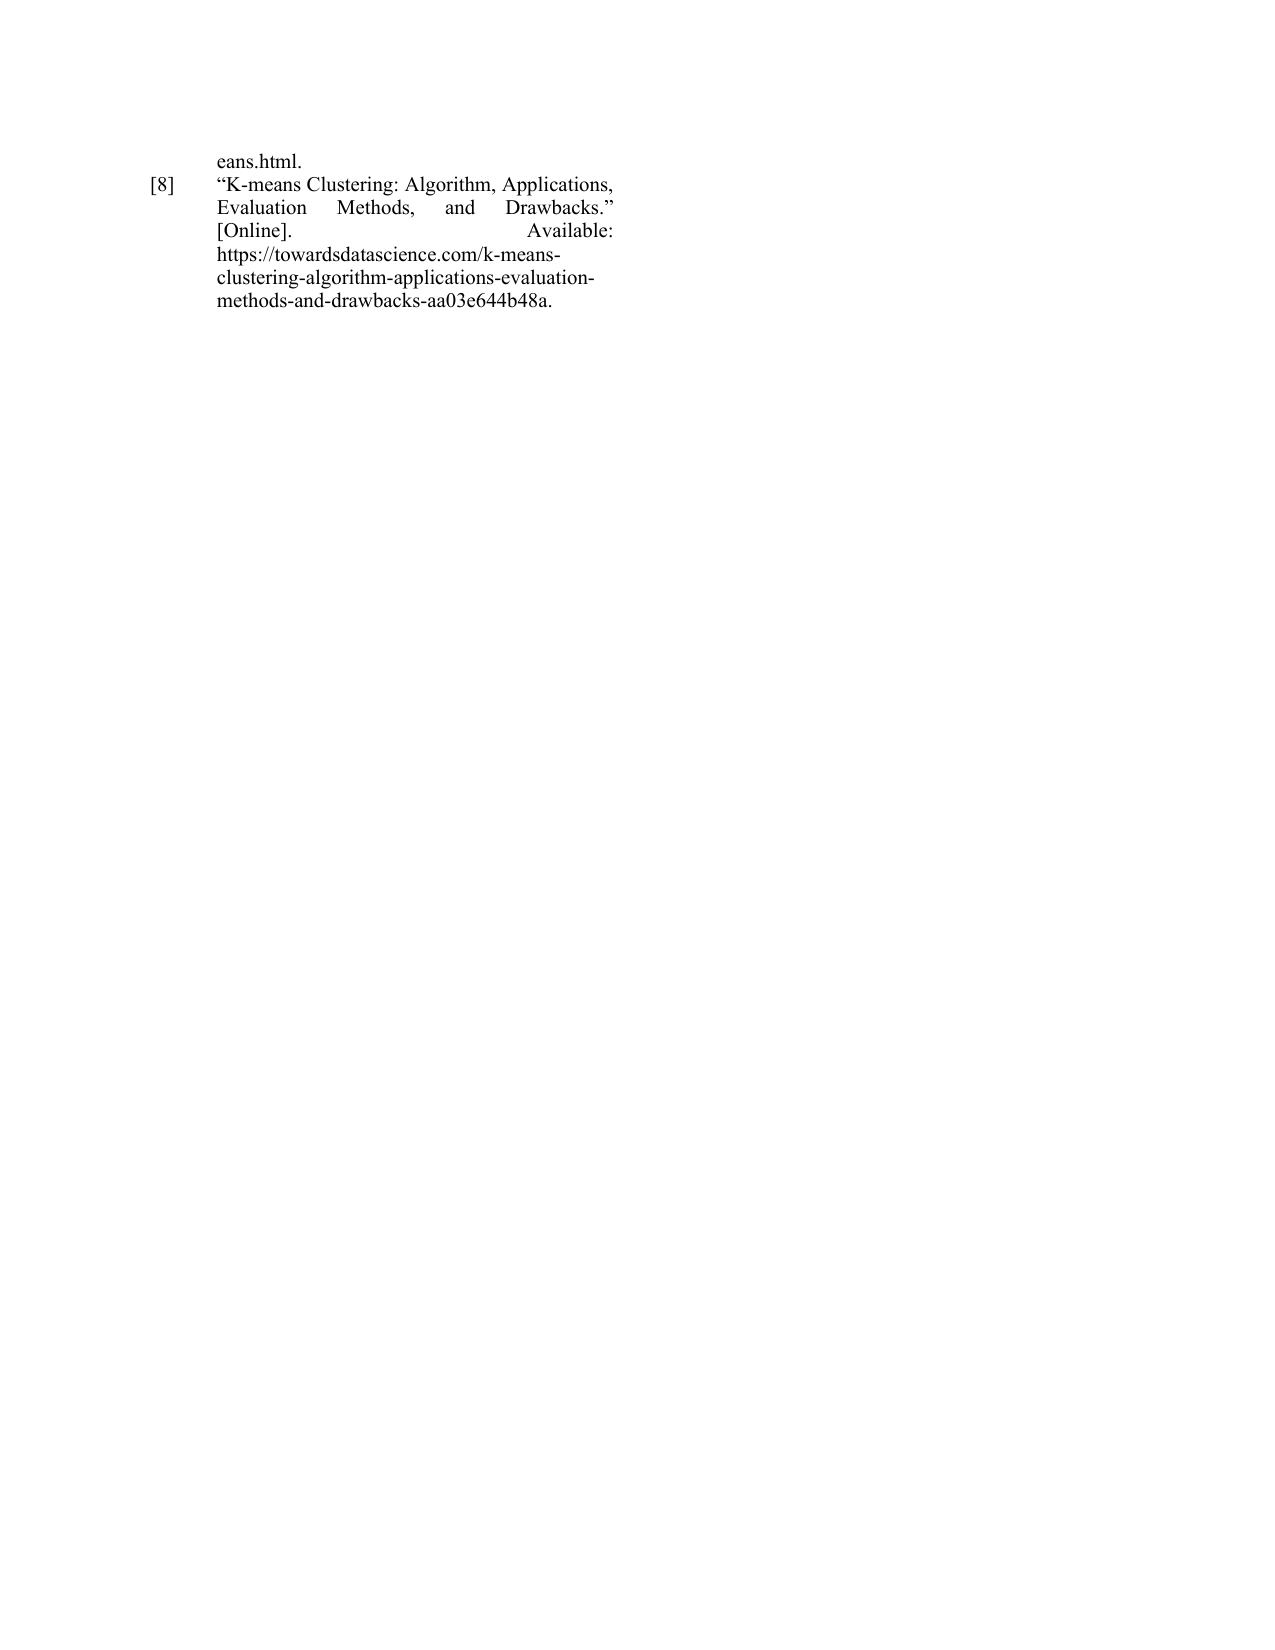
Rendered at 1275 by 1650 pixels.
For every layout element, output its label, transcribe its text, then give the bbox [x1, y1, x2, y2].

text [8] “K-means Clustering: Algorithm, Applications, Evaluation Methods, and Drawbacks.” [Online]. Available: https://towardsdatascience.com/k-means-clustering-algorithm-applications-evaluation-methods-and-drawbacks-aa03e644b48a. [150, 173, 613, 312]
text [7] “K-Means.” [Online]. Available: http://stanford.edu/~cpiech/cs221/handouts/kmeans.html. [150, 150, 613, 173]
